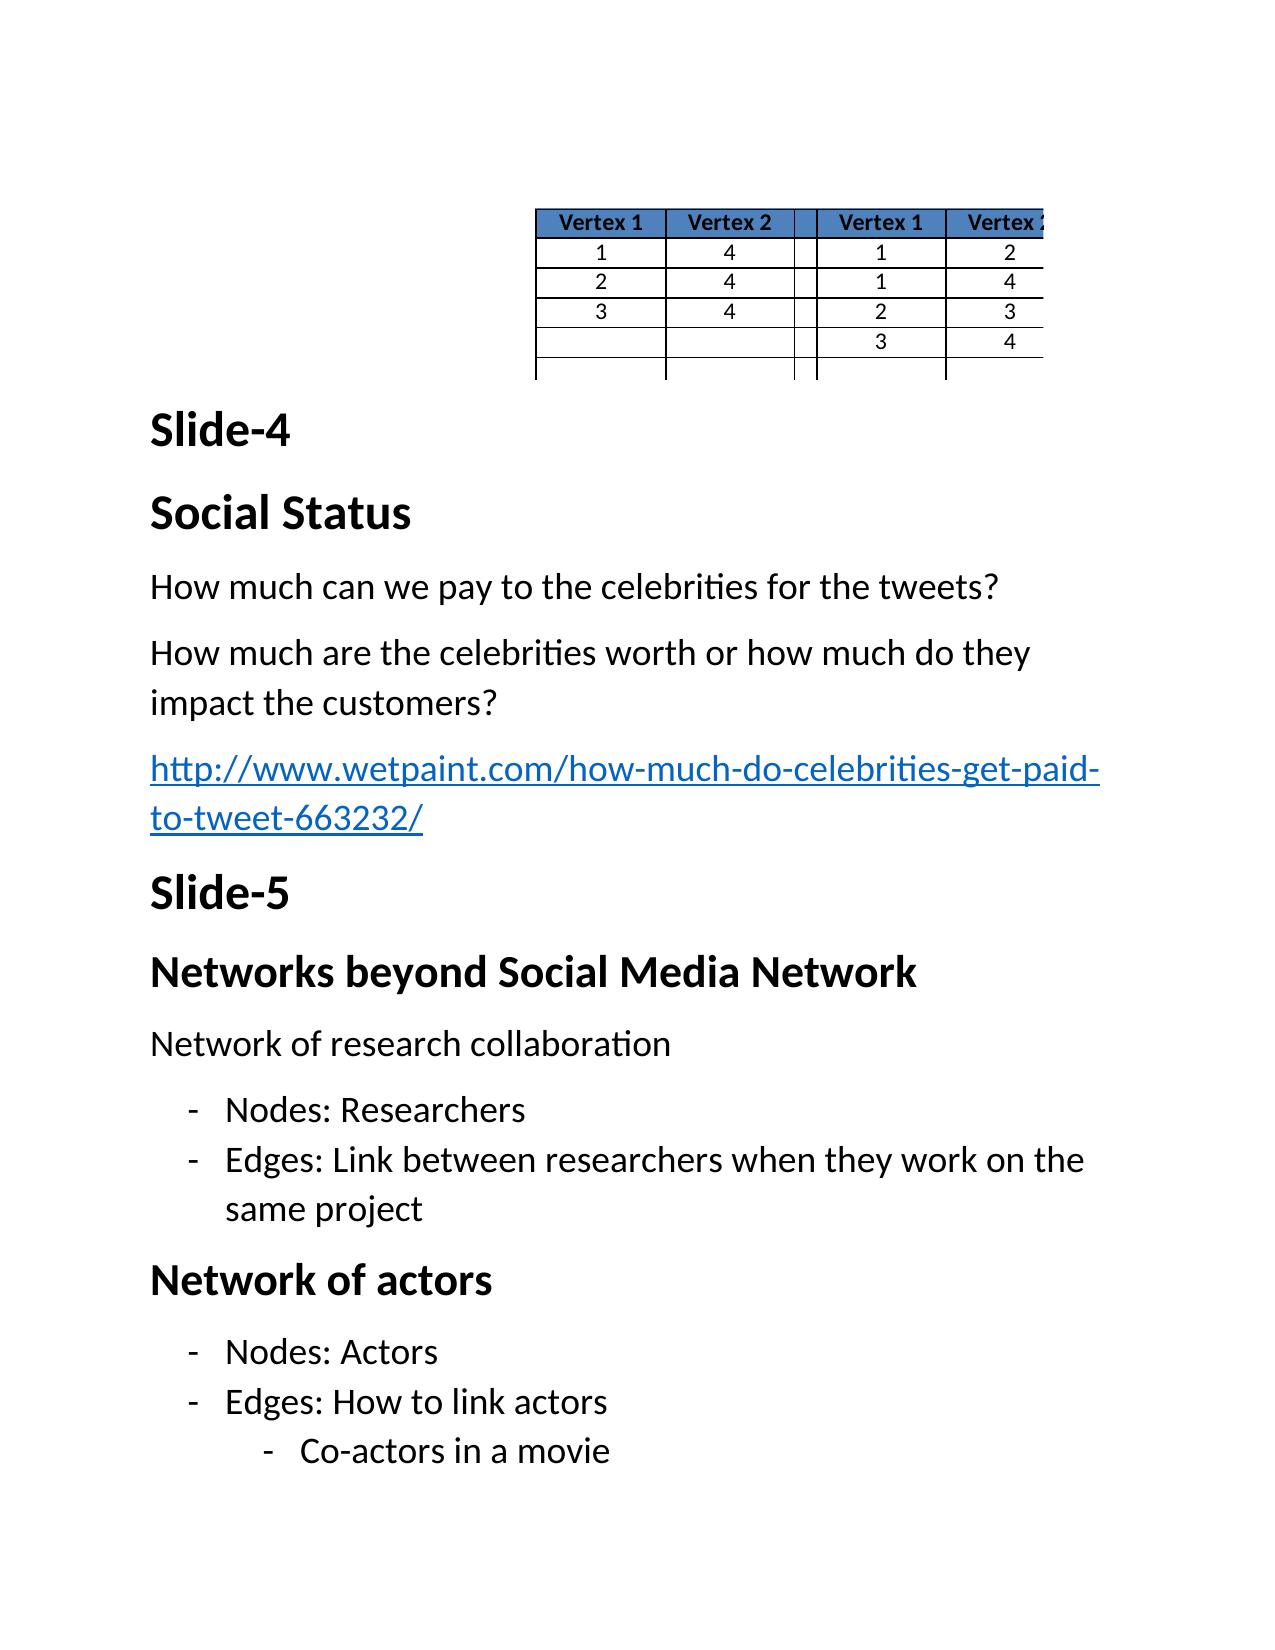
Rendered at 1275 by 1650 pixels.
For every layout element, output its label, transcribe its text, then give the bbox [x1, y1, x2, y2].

text How much are the celebrities worth or how much do they impact the customers? [150, 629, 1125, 724]
text Slide-5 [150, 861, 1125, 922]
list Nodes: Actors [187, 1328, 1125, 1374]
text Networks beyond Social Media Network [150, 943, 1125, 999]
text How much can we pay to the celebrities for the tweets? [150, 563, 1125, 609]
text Network of research collaboration [150, 1020, 1125, 1066]
text Network of actors [150, 1251, 1125, 1307]
text Social Status [150, 481, 1125, 542]
list Co-actors in a movie [262, 1427, 1125, 1473]
list Nodes: Researchers [187, 1086, 1125, 1132]
list Edges: How to link actors [187, 1378, 1125, 1423]
list Edges: Link between researchers when they work on the same project [187, 1136, 1125, 1231]
text Slide-4 [150, 398, 1125, 459]
text http://www.wetpaint.com/how-much-do-celebrities-get-paid-to-tweet-663232/ [150, 745, 1125, 840]
